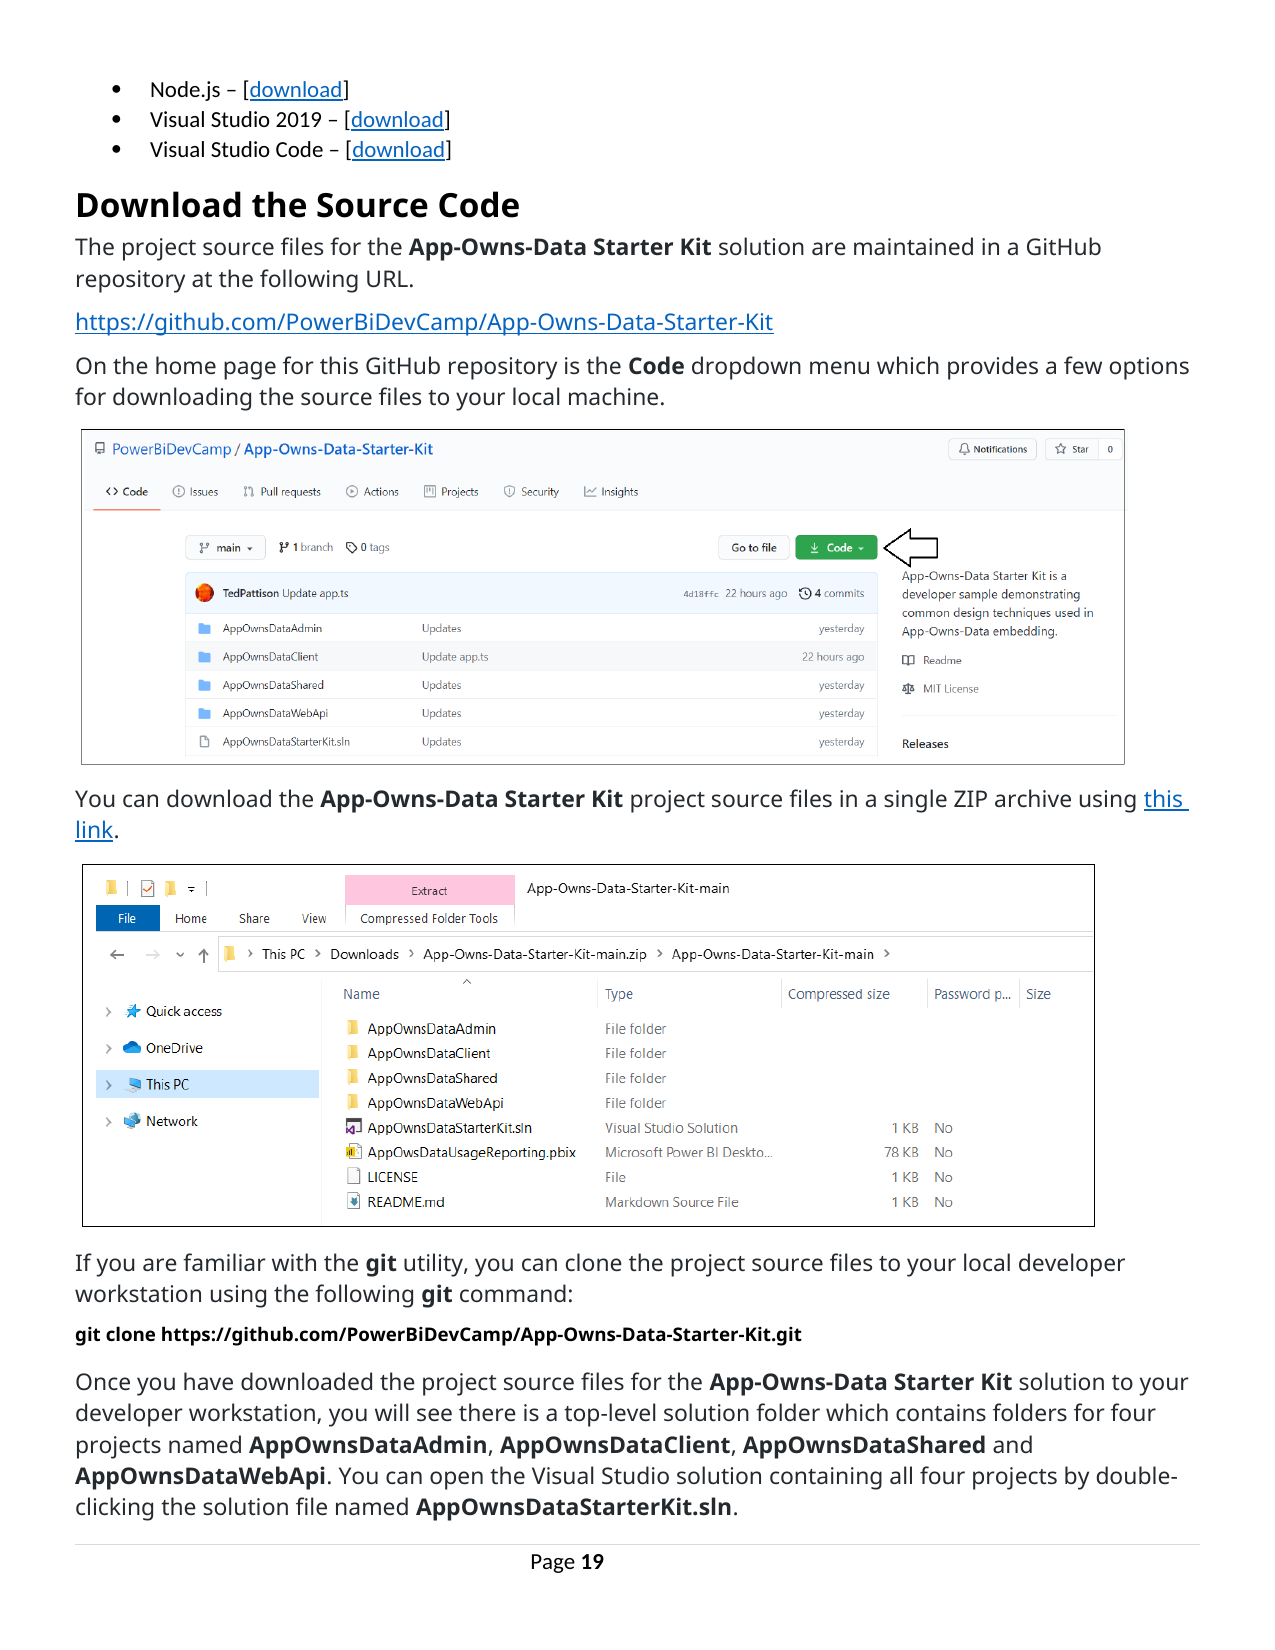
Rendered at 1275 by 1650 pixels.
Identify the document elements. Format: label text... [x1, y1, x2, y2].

list Visual Studio 2019 – [download] [112, 105, 1200, 133]
text On the home page for this GitHub repository is the Code dropdown menu which provides a few options for downloading the source files to your local machine. [75, 350, 1200, 412]
text If you are familiar with the git utility, you can clone the project source files to your local developer workstation using the following git command: [75, 1246, 1200, 1309]
picture [75, 425, 1128, 771]
text git clone https://github.com/PowerBiDevCamp/App-Owns-Data-Starter-Kit.git [75, 1321, 1200, 1347]
list Node.js – [download] [112, 75, 1200, 103]
subtitle Download the Source Code [75, 182, 1200, 228]
text Once you have downloaded the project source files for the App-Owns-Data Starter Kit solution to your developer workstation, you will see there is a top-level solution folder which contains folders for four projects named AppOwnsDataAdmin, AppOwnsDataClient, AppOwnsDataShared and AppOwnsDataWebApi. You can open the Visual Studio solution containing all four projects by double-clicking the solution file named AppOwnsDataStarterKit.sln. [75, 1366, 1200, 1522]
text You can download the App-Owns-Data Starter Kit project source files in a single ZIP archive using this link. [75, 783, 1200, 845]
text The project source files for the App-Owns-Data Starter Kit solution are maintained in a GitHub repository at the following URL. [75, 231, 1200, 294]
text https://github.com/PowerBiDevCamp/App-Owns-Data-Starter-Kit [75, 306, 1200, 337]
picture [75, 857, 1109, 1234]
list Visual Studio Code – [download] [112, 135, 1200, 163]
